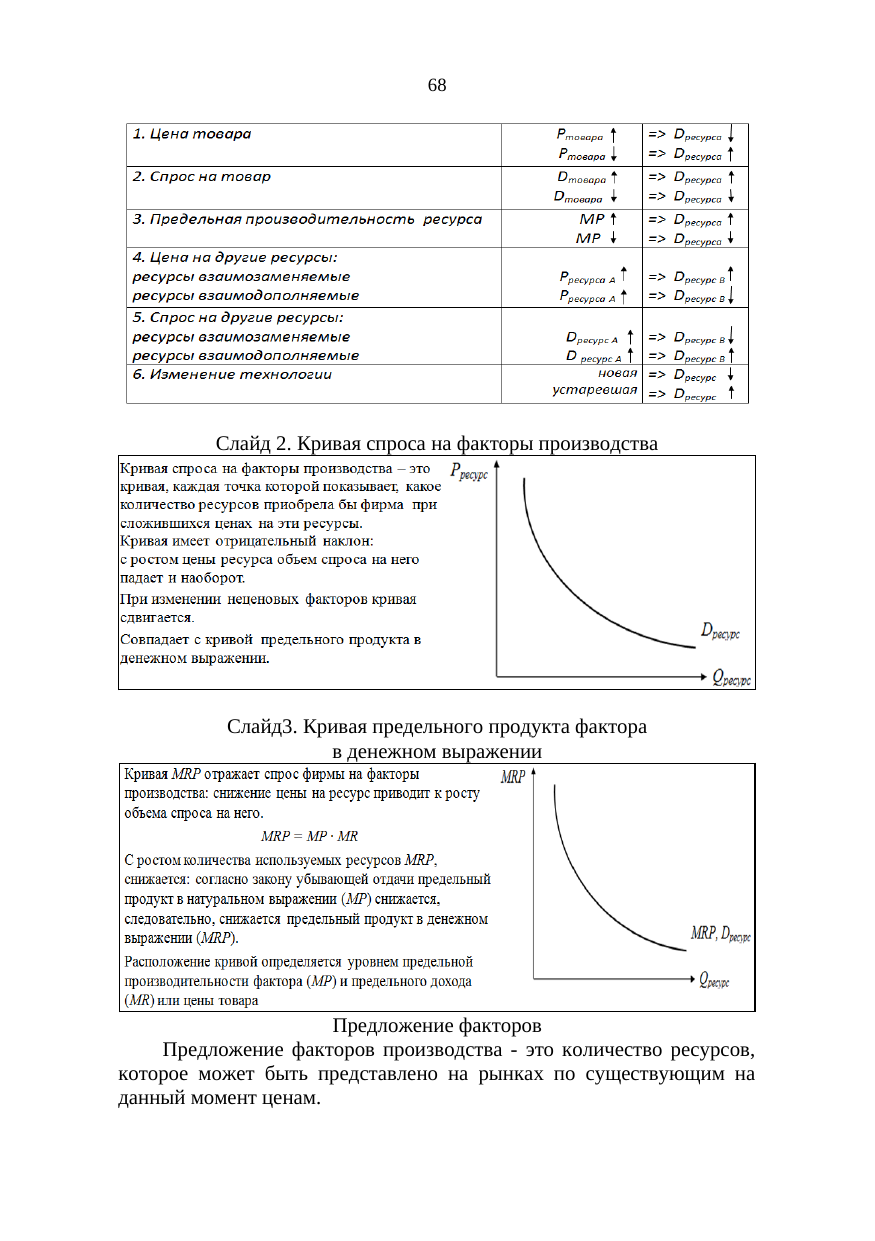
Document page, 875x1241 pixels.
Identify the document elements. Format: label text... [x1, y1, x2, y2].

text Слайд 2. Кривая спроса на факторы производства [118, 431, 756, 455]
picture [118, 118, 756, 407]
text в денежном выражении [118, 738, 756, 763]
picture [119, 456, 755, 689]
text Предложение факторов [118, 1012, 756, 1037]
text Слайд3. Кривая предельного продукта фактора [118, 714, 756, 738]
text Предложение факторов производства - это количество ресурсов, которое может быть представлено на рынках по существующим на данный момент ценам. [118, 1037, 756, 1109]
picture [120, 764, 754, 1011]
